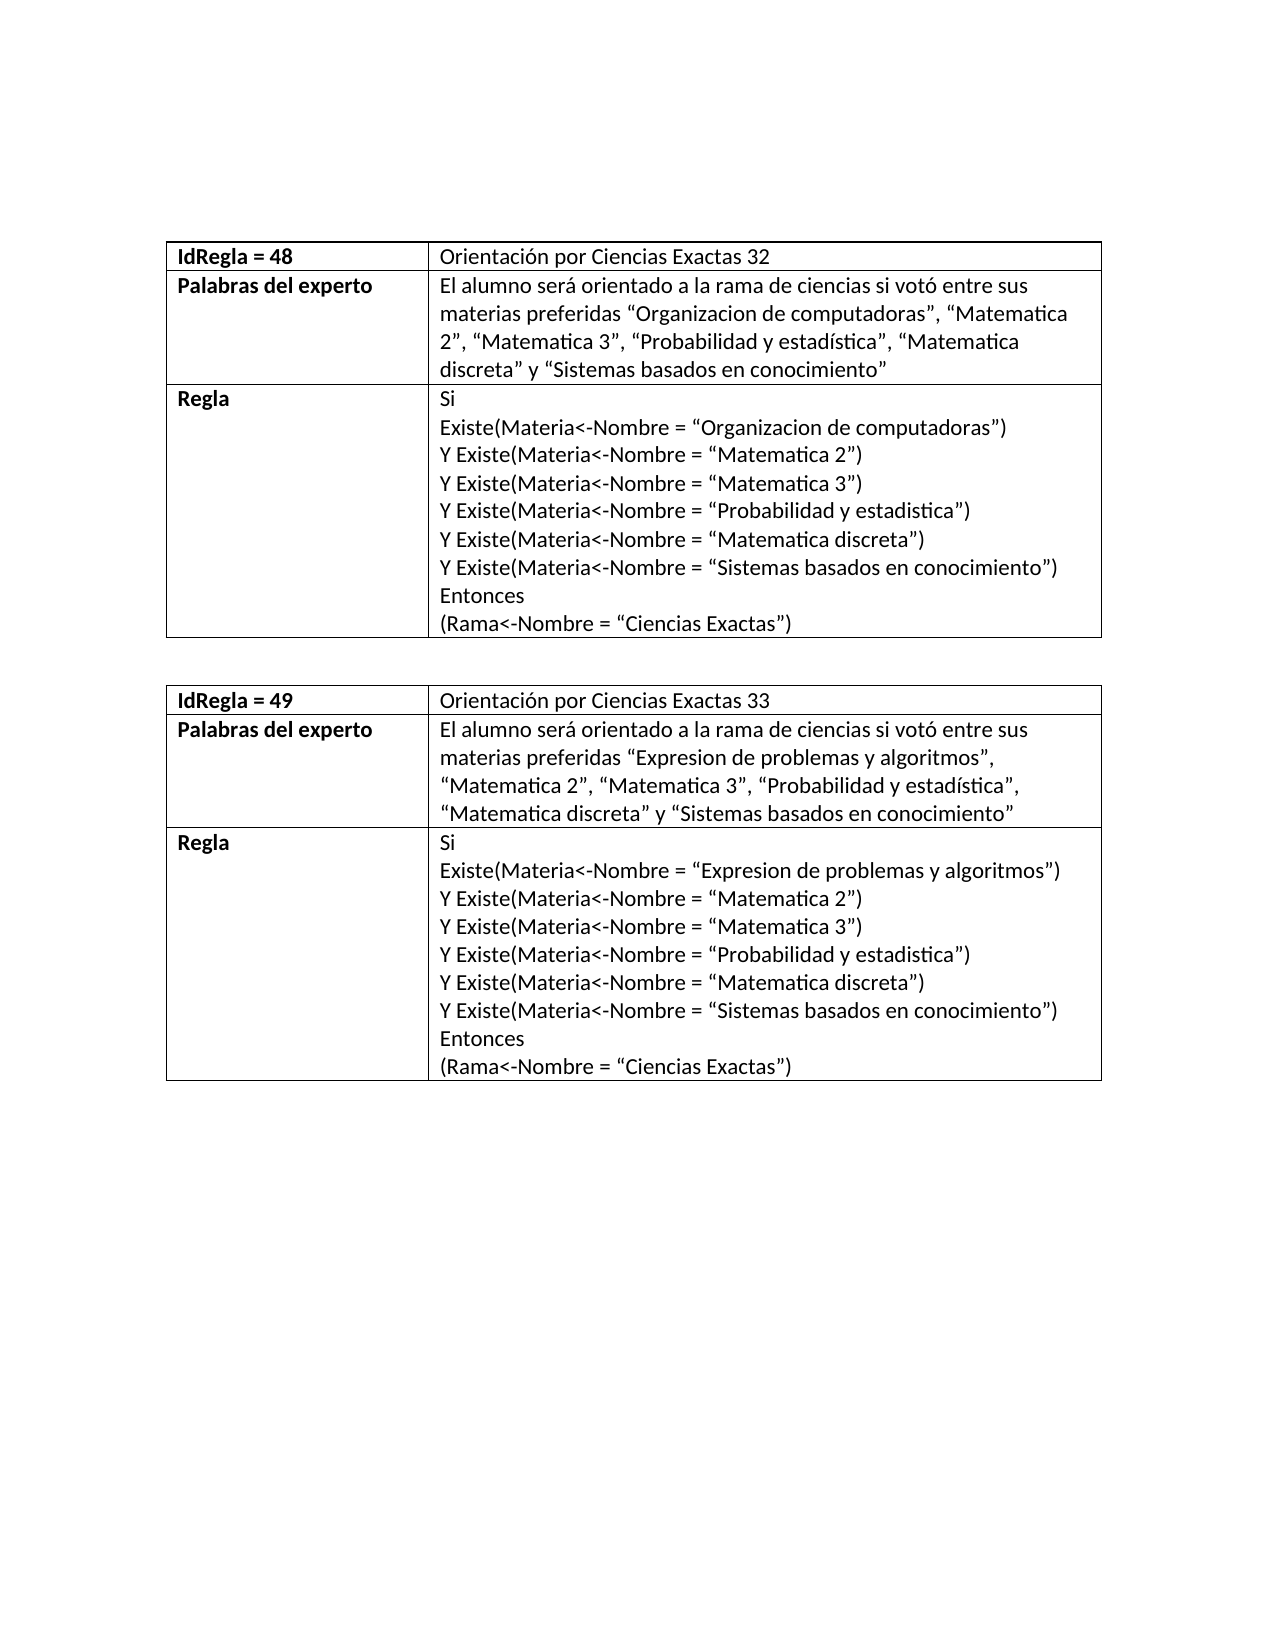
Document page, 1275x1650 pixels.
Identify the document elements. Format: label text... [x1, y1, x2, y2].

table_cell Si Existe(Materia<-Nombre = “Expresion de problemas y algoritmos”) Y Existe(Materia<-Nombre = “Matematica 2”) Y Existe(Materia<-Nombre = “Matematica 3”) Y Existe(Materia<-Nombre = “Probabilidad y estadistica”) Y Existe(Materia<-Nombre = “Matematica discreta”) Y Existe(Materia<-Nombre = “Sistemas basados en conocimiento”) Entonces (Rama<-Nombre = “Ciencias Exactas”) [429, 828, 1101, 1080]
table_cell Si Existe(Materia<-Nombre = “Organizacion de computadoras”) Y Existe(Materia<-Nombre = “Matematica 2”) Y Existe(Materia<-Nombre = “Matematica 3”) Y Existe(Materia<-Nombre = “Probabilidad y estadistica”) Y Existe(Materia<-Nombre = “Matematica discreta”) Y Existe(Materia<-Nombre = “Sistemas basados en conocimiento”) Entonces (Rama<-Nombre = “Ciencias Exactas”) [429, 385, 1101, 637]
table_cell Regla [167, 385, 428, 637]
table_cell Palabras del experto [167, 271, 428, 383]
table_header IdRegla = 49 [167, 686, 428, 714]
table_header Orientación por Ciencias Exactas 33 [429, 686, 1101, 714]
table_cell Palabras del experto [167, 715, 428, 827]
table_header IdRegla = 48 [167, 243, 428, 270]
table_cell El alumno será orientado a la rama de ciencias si votó entre sus materias preferidas “Organizacion de computadoras”, “Matematica 2”, “Matematica 3”, “Probabilidad y estadística”, “Matematica discreta” y “Sistemas basados en conocimiento” [429, 271, 1101, 383]
table_cell El alumno será orientado a la rama de ciencias si votó entre sus materias preferidas “Expresion de problemas y algoritmos”, “Matematica 2”, “Matematica 3”, “Probabilidad y estadística”, “Matematica discreta” y “Sistemas basados en conocimiento” [429, 715, 1101, 827]
table_cell Regla [167, 828, 428, 1080]
table_header Orientación por Ciencias Exactas 32 [429, 243, 1101, 270]
